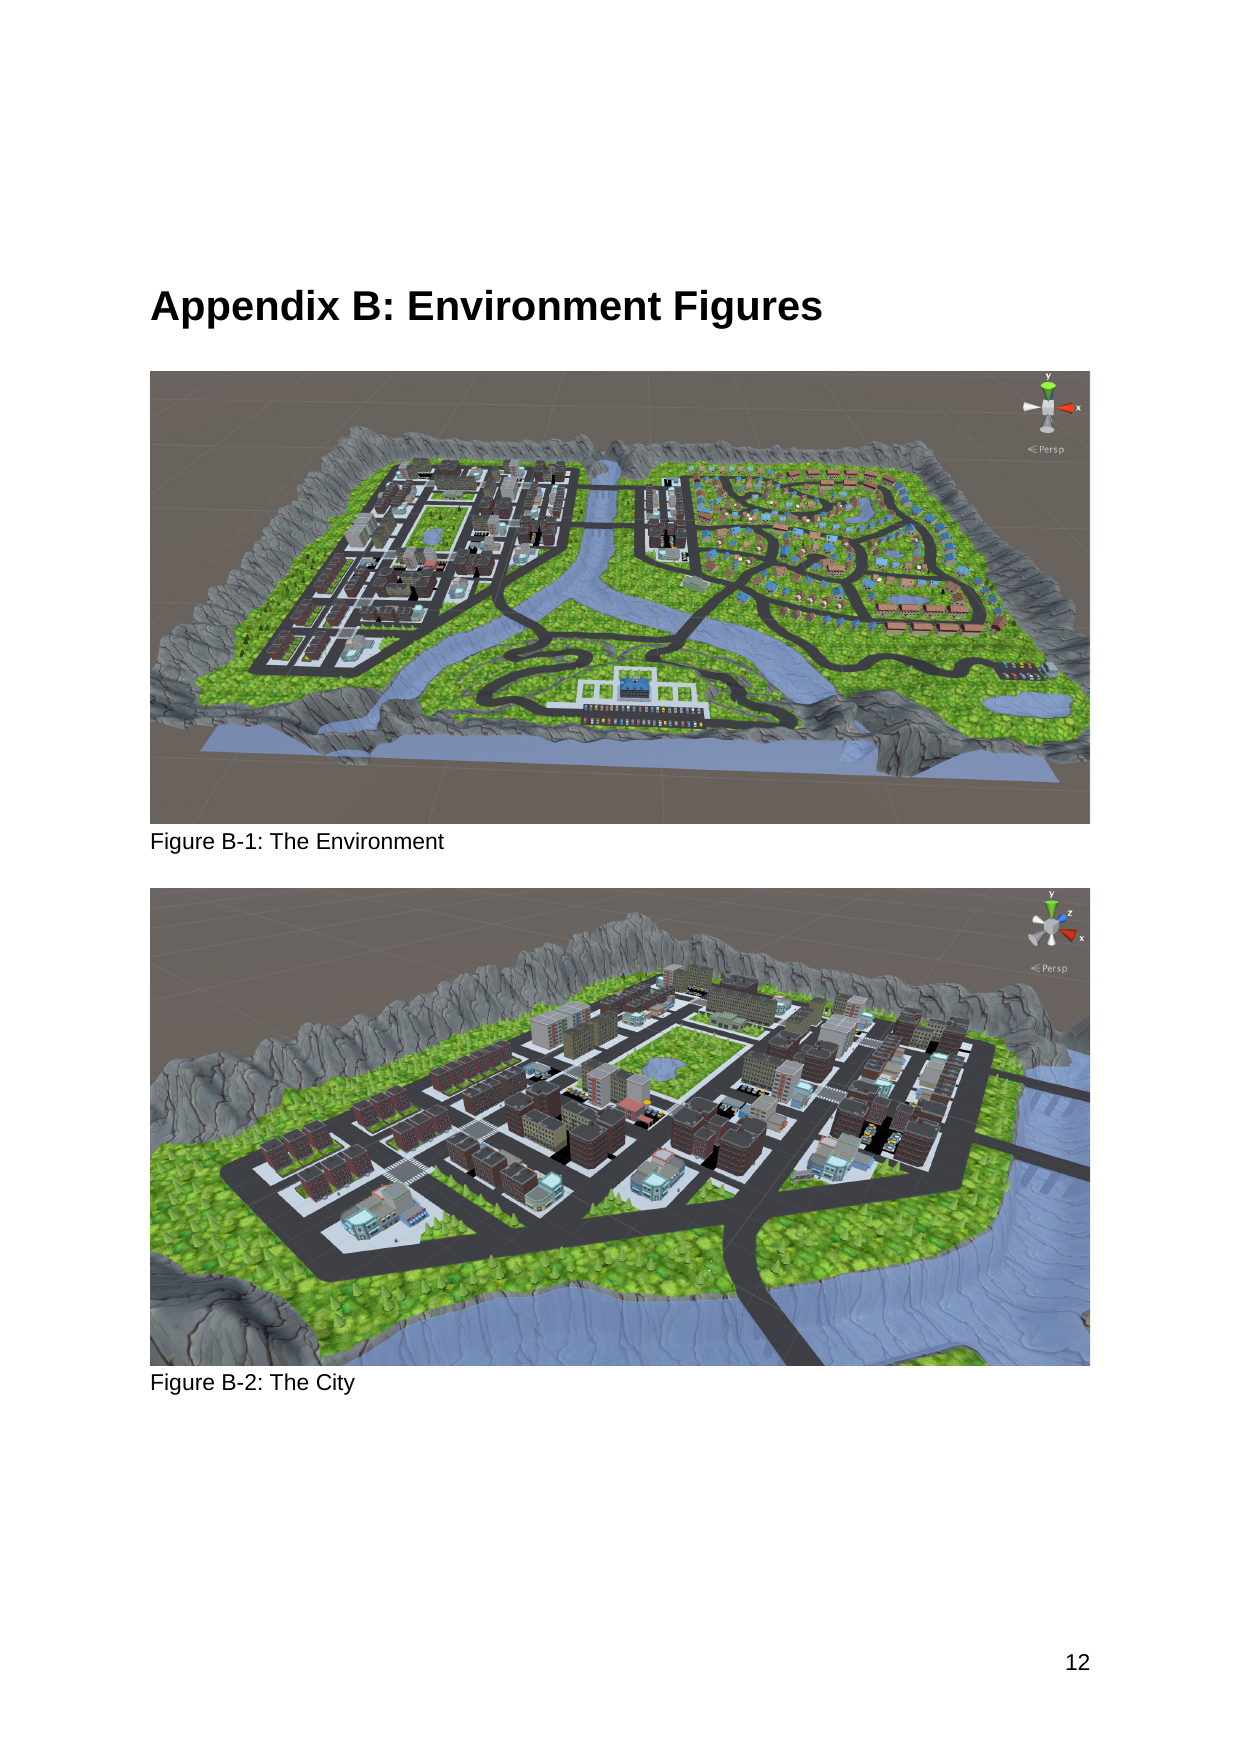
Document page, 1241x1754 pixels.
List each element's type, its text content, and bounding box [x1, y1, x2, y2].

text Figure B-1: The Environment [150, 828, 1090, 854]
picture [150, 888, 1091, 1366]
subtitle Appendix B: Environment Figures [150, 281, 1090, 329]
picture [150, 371, 1091, 824]
text Figure B-2: The City [150, 1369, 1090, 1396]
